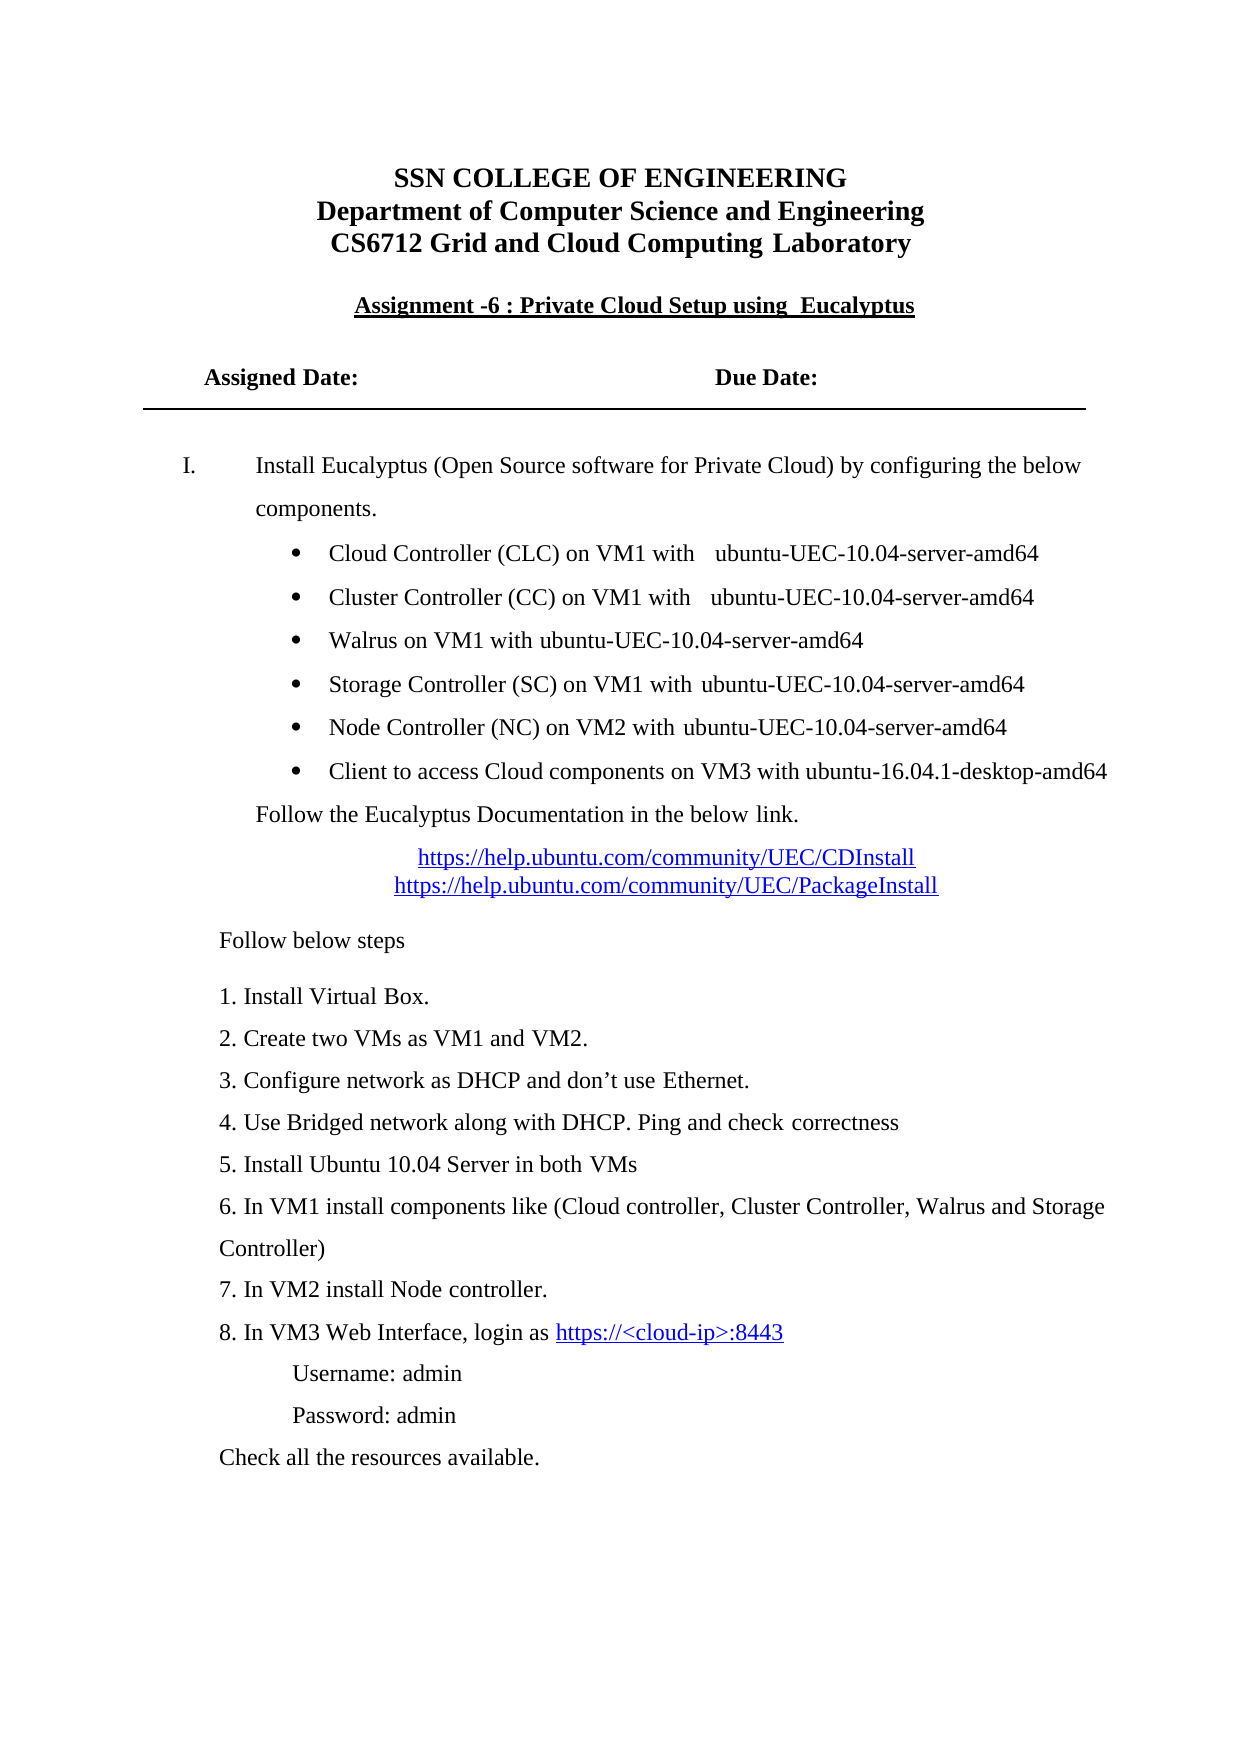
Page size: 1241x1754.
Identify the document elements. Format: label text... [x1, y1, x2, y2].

list Install Virtual Box. [219, 982, 1134, 1010]
list Install Ubuntu 10.04 Server in both VMs [219, 1150, 1134, 1178]
text Department of Computer Science and Engineering CS6712 Grid and Cloud Computing Laboratory [314, 194, 927, 258]
list Create two VMs as VM1 and VM2. [219, 1024, 1134, 1052]
list Install Eucalyptus (Open Source software for Private Cloud) by configuring the below components. [182, 451, 1096, 522]
subtitle Assignment -6 : Private Cloud Setup using Eucalyptus [314, 291, 955, 318]
list Client to access Cloud components on VM3 with ubuntu-16.04.1-desktop-amd64 Follow the Eucalyptus Documentation in the below link. [255, 757, 1122, 827]
list In VM3 Web Interface, login as https://<cloud-ip>:8443 Username: admin [219, 1318, 793, 1387]
list Configure network as DHCP and don’t use Ethernet. [219, 1066, 1134, 1093]
list Cluster Controller (CC) on VM1 with ubuntu-UEC-10.04-server-amd64 [292, 583, 1134, 610]
text Password: admin [292, 1401, 1134, 1429]
list In VM1 install components like (Cloud controller, Cluster Controller, Walrus and Storage Controller) [219, 1192, 1120, 1261]
list Storage Controller (SC) on VM1 with ubuntu-UEC-10.04-server-amd64 [292, 670, 1134, 697]
list Cloud Controller (CLC) on VM1 with ubuntu-UEC-10.04-server-amd64 [292, 538, 1134, 567]
subtitle SSN COLLEGE OF ENGINEERING [314, 161, 927, 194]
text Check all the resources available. [219, 1443, 1134, 1471]
list Walrus on VM1 with ubuntu-UEC-10.04-server-amd64 [292, 626, 1134, 654]
text Follow below steps [219, 926, 1134, 953]
text https://help.ubuntu.com/community/UEC/CDInstall https://help.ubuntu.com/community/UEC/PackageInstall [394, 843, 1134, 898]
list Use Bridged network along with DHCP. Ping and check correctness [219, 1108, 1134, 1136]
list In VM2 install Node controller. [219, 1275, 1134, 1303]
text Assigned Date: Due Date: [204, 363, 1134, 390]
list Node Controller (NC) on VM2 with ubuntu-UEC-10.04-server-amd64 [292, 713, 1134, 741]
